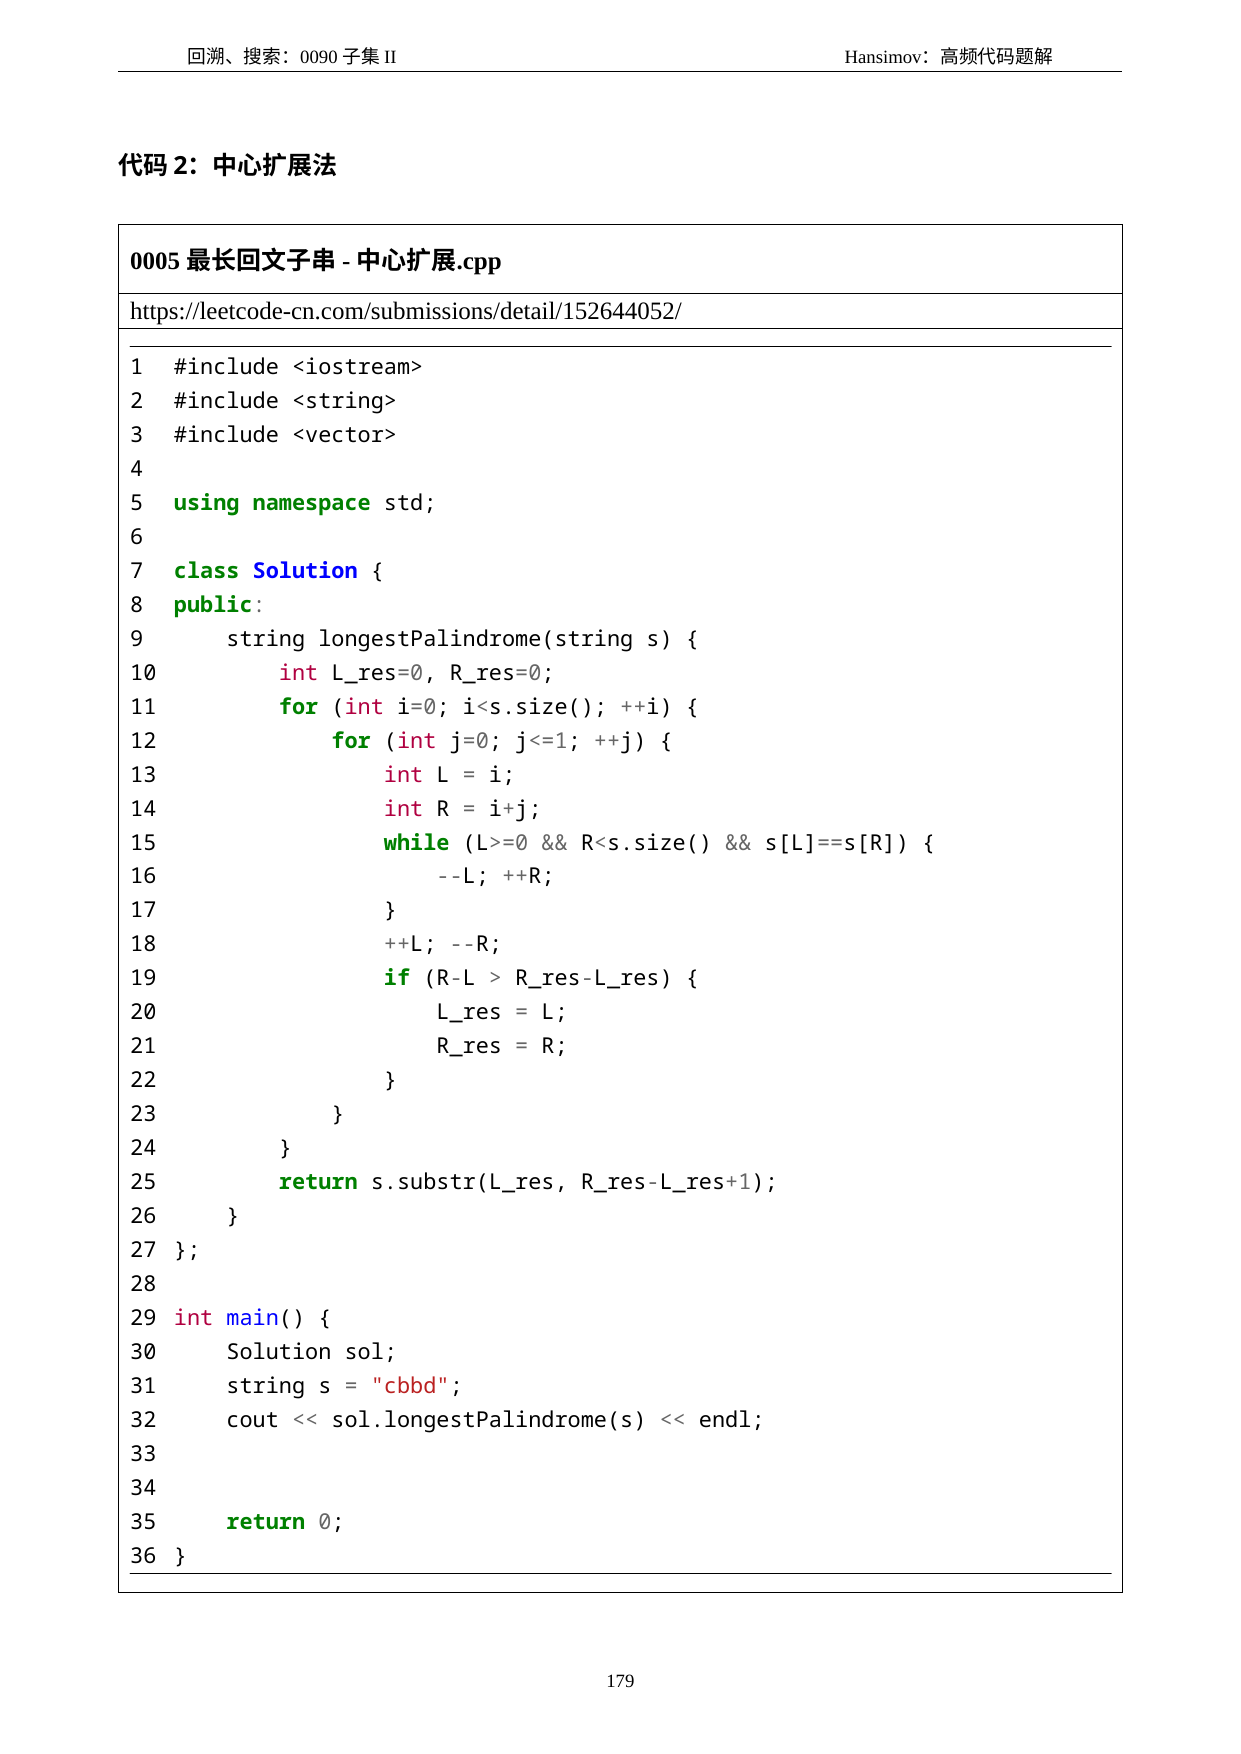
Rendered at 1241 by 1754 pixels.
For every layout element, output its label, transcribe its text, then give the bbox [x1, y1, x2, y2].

table_cell https://leetcode-cn.com/submissions/detail/152644052/ [119, 294, 1122, 328]
table_header 0005 最长回文子串 - 中心扩展.cpp [119, 225, 1122, 293]
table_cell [119, 329, 1122, 1592]
subtitle 代码2：中心扩展法 [118, 130, 1097, 198]
